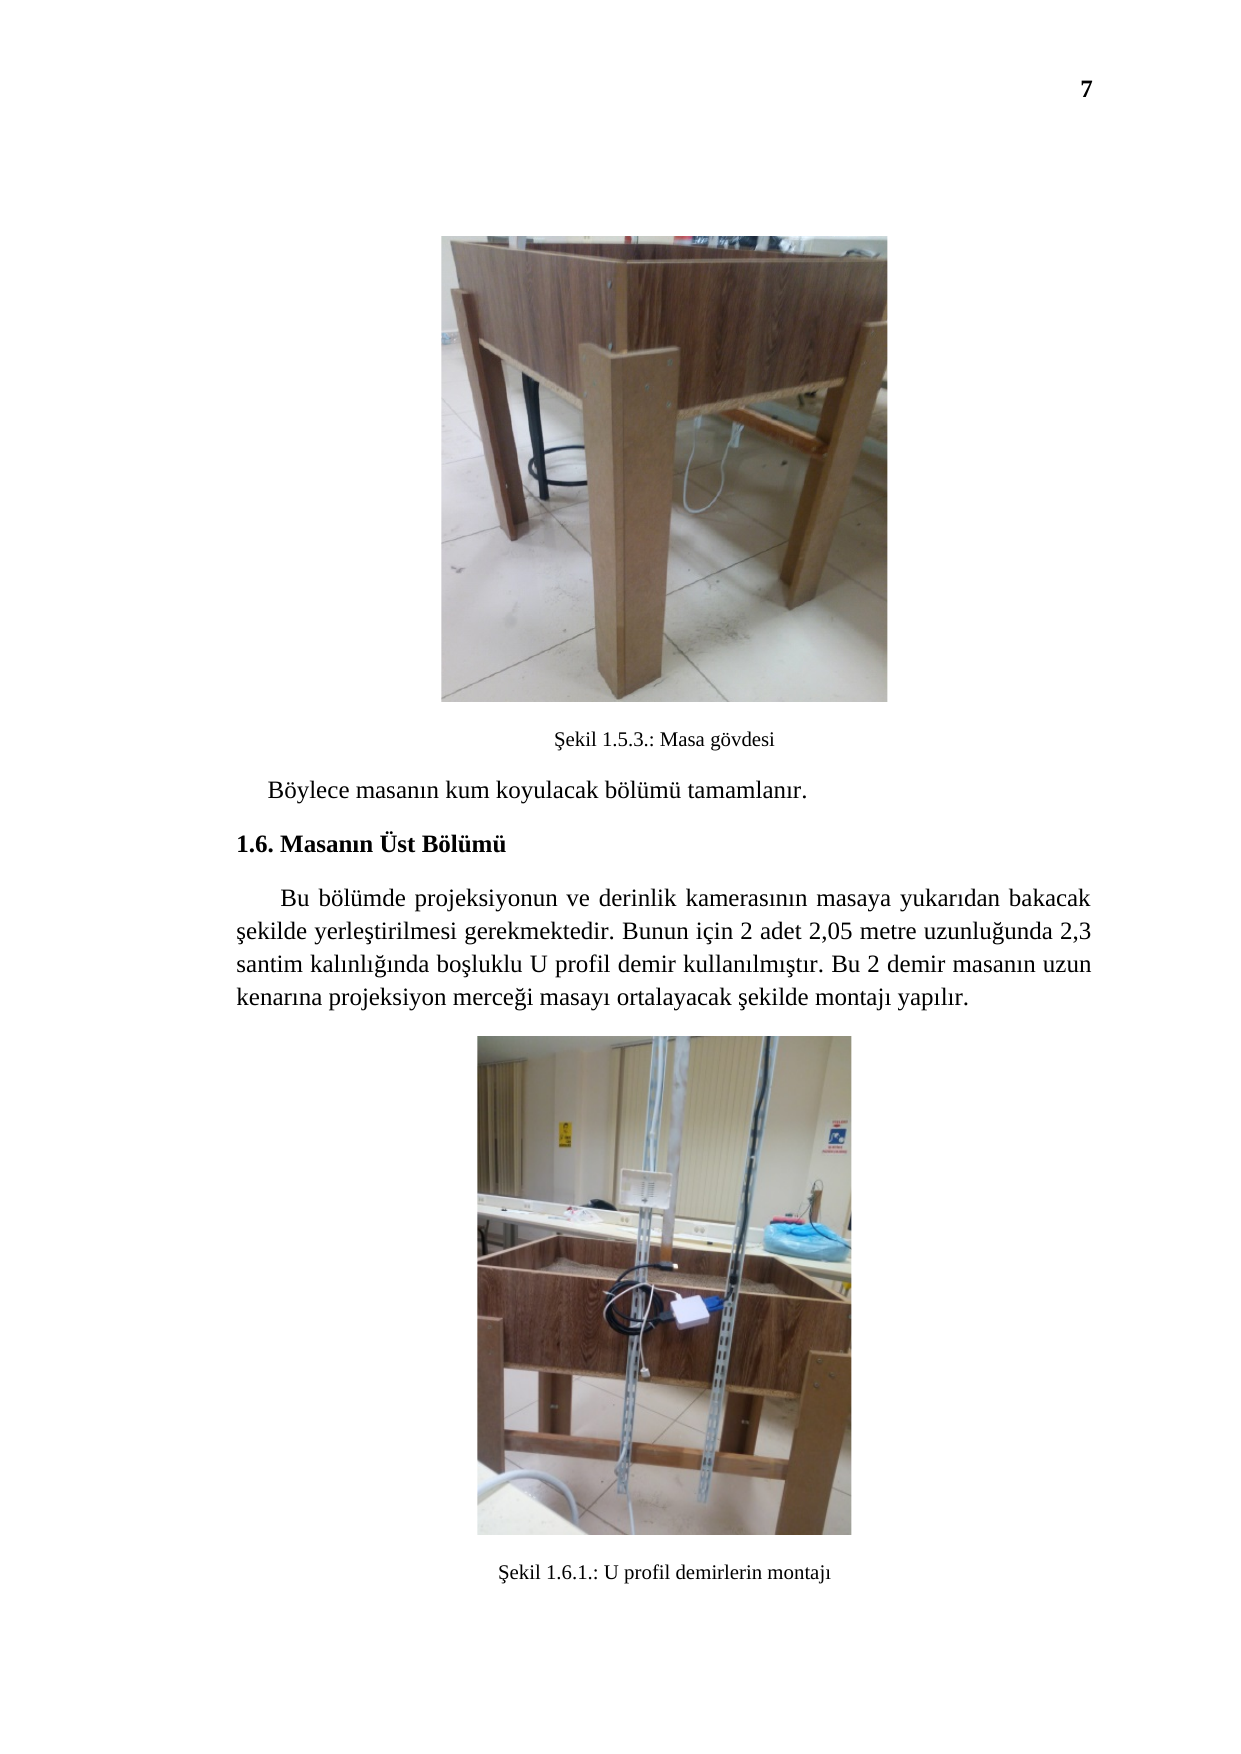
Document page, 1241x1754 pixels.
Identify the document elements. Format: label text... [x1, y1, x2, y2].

text Şekil 1.5.3.: Masa gövdesi [236, 727, 1092, 751]
picture [477, 1036, 852, 1535]
picture [441, 236, 888, 702]
text Bu bölümde projeksiyonun ve derinlik kamerasının masaya yukarıdan bakacak şekilde yerleştirilmesi gerekmektedir. Bunun için 2 adet 2,05 metre uzunluğunda 2,3 santim kalınlığında boşluklu U profil demir kullanılmıştır. Bu 2 demir masanın uzun kenarına projeksiyon merceği masayı ortalayacak şekilde montajı yapılır. [236, 883, 1092, 1011]
text Böylece masanın kum koyulacak bölümü tamamlanır. [236, 775, 1092, 804]
text Şekil 1.6.1.: U profil demirlerin montajı [236, 1560, 1092, 1584]
text 1.6. Masanın Üst Bölümü [236, 829, 1092, 858]
